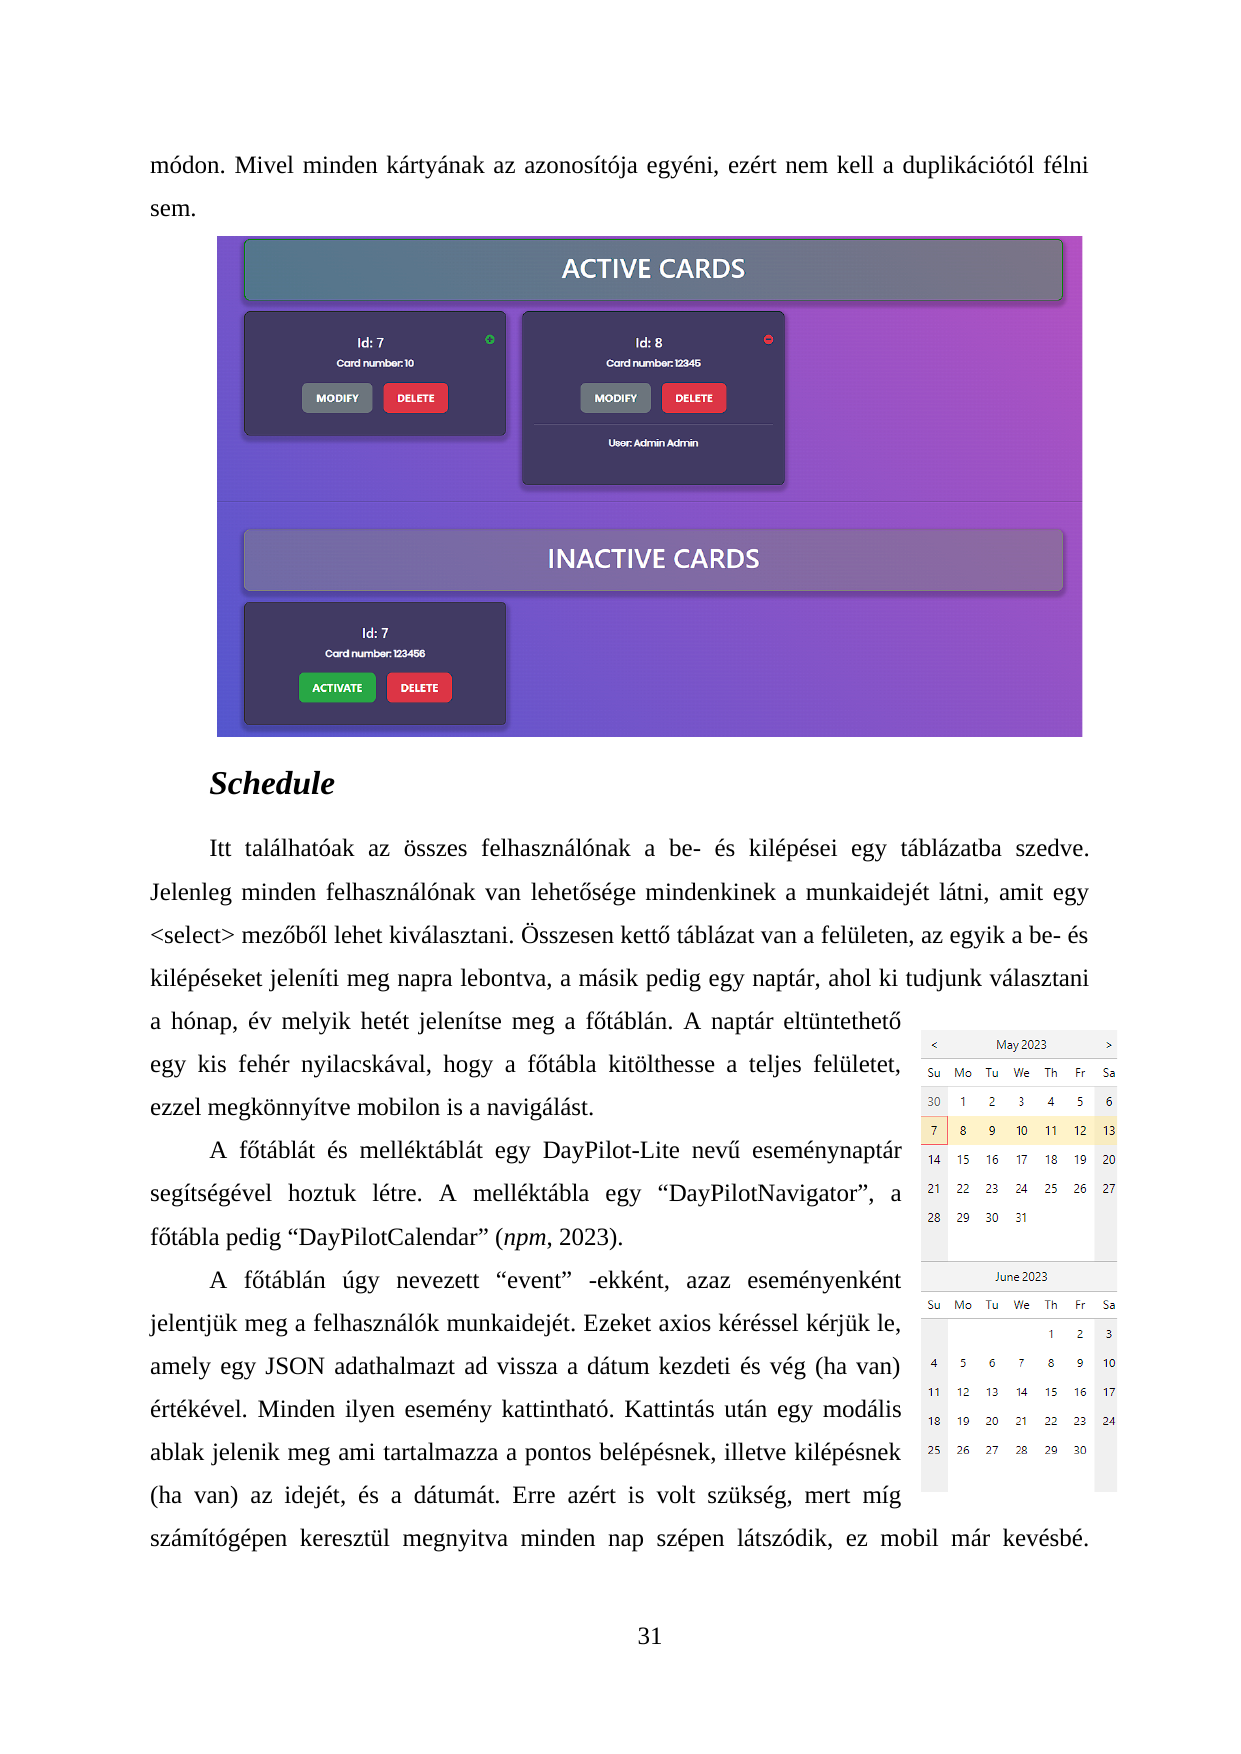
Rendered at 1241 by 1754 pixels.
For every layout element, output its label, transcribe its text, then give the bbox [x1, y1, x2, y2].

text A főtáblán úgy nevezett “event” -ekként, azaz eseményenként jelentjük meg a felhasználók munkaidejét. Ezeket axios kéréssel kérjük le, amely egy JSON adathalmazt ad vissza a dátum kezdeti és vég (ha van) értékével. Minden ilyen esemény kattintható. Kattintás után egy modális ablak jelenik meg ami tartalmazza a pontos belépésnek, illetve kilépésnek (ha van) az idejét, és a dátumát. Erre azért is volt szükség, mert míg számítógépen keresztül megnyitva minden nap szépen látszódik, ez mobil már kevésbé. Annak érdekében, hogy ezt ki tudjuk küszöbölni, létrehoztuk az események interaktivitását, azért, hogy pontosan látható legyen minden lényeges adat az adott eseményről (npm, 2023). [150, 1265, 1090, 1595]
text A főtáblát és melléktáblát egy DayPilot-Lite nevű eseménynaptár segítségével hoztuk létre. A melléktábla egy “DayPilotNavigator”, a főtábla pedig “DayPilotCalendar” (npm, 2023). [150, 1135, 1090, 1250]
text Itt találhatóak az összes felhasználónak a be- és kilépései egy táblázatba szedve. Jelenleg minden felhasználónak van lehetősége mindenkinek a munkaidejét látni, amit egy <select> mezőből lehet kiválasztani. Összesen kettő táblázat van a felületen, az egyik a be- és kilépéseket jeleníti meg napra lebontva, a másik pedig egy naptár, ahol ki tudjunk választani a hónap, év melyik hetét jelenítse meg a főtáblán. A naptár eltüntethető egy kis fehér nyilacskával, hogy a főtábla kitölthesse a teljes felületet, ezzel megkönnyítve mobilon is a navigálást. [150, 833, 1090, 1121]
subtitle Schedule [150, 763, 1090, 802]
picture [920, 1030, 1121, 1150]
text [150, 150, 1090, 222]
picture [217, 236, 1083, 737]
